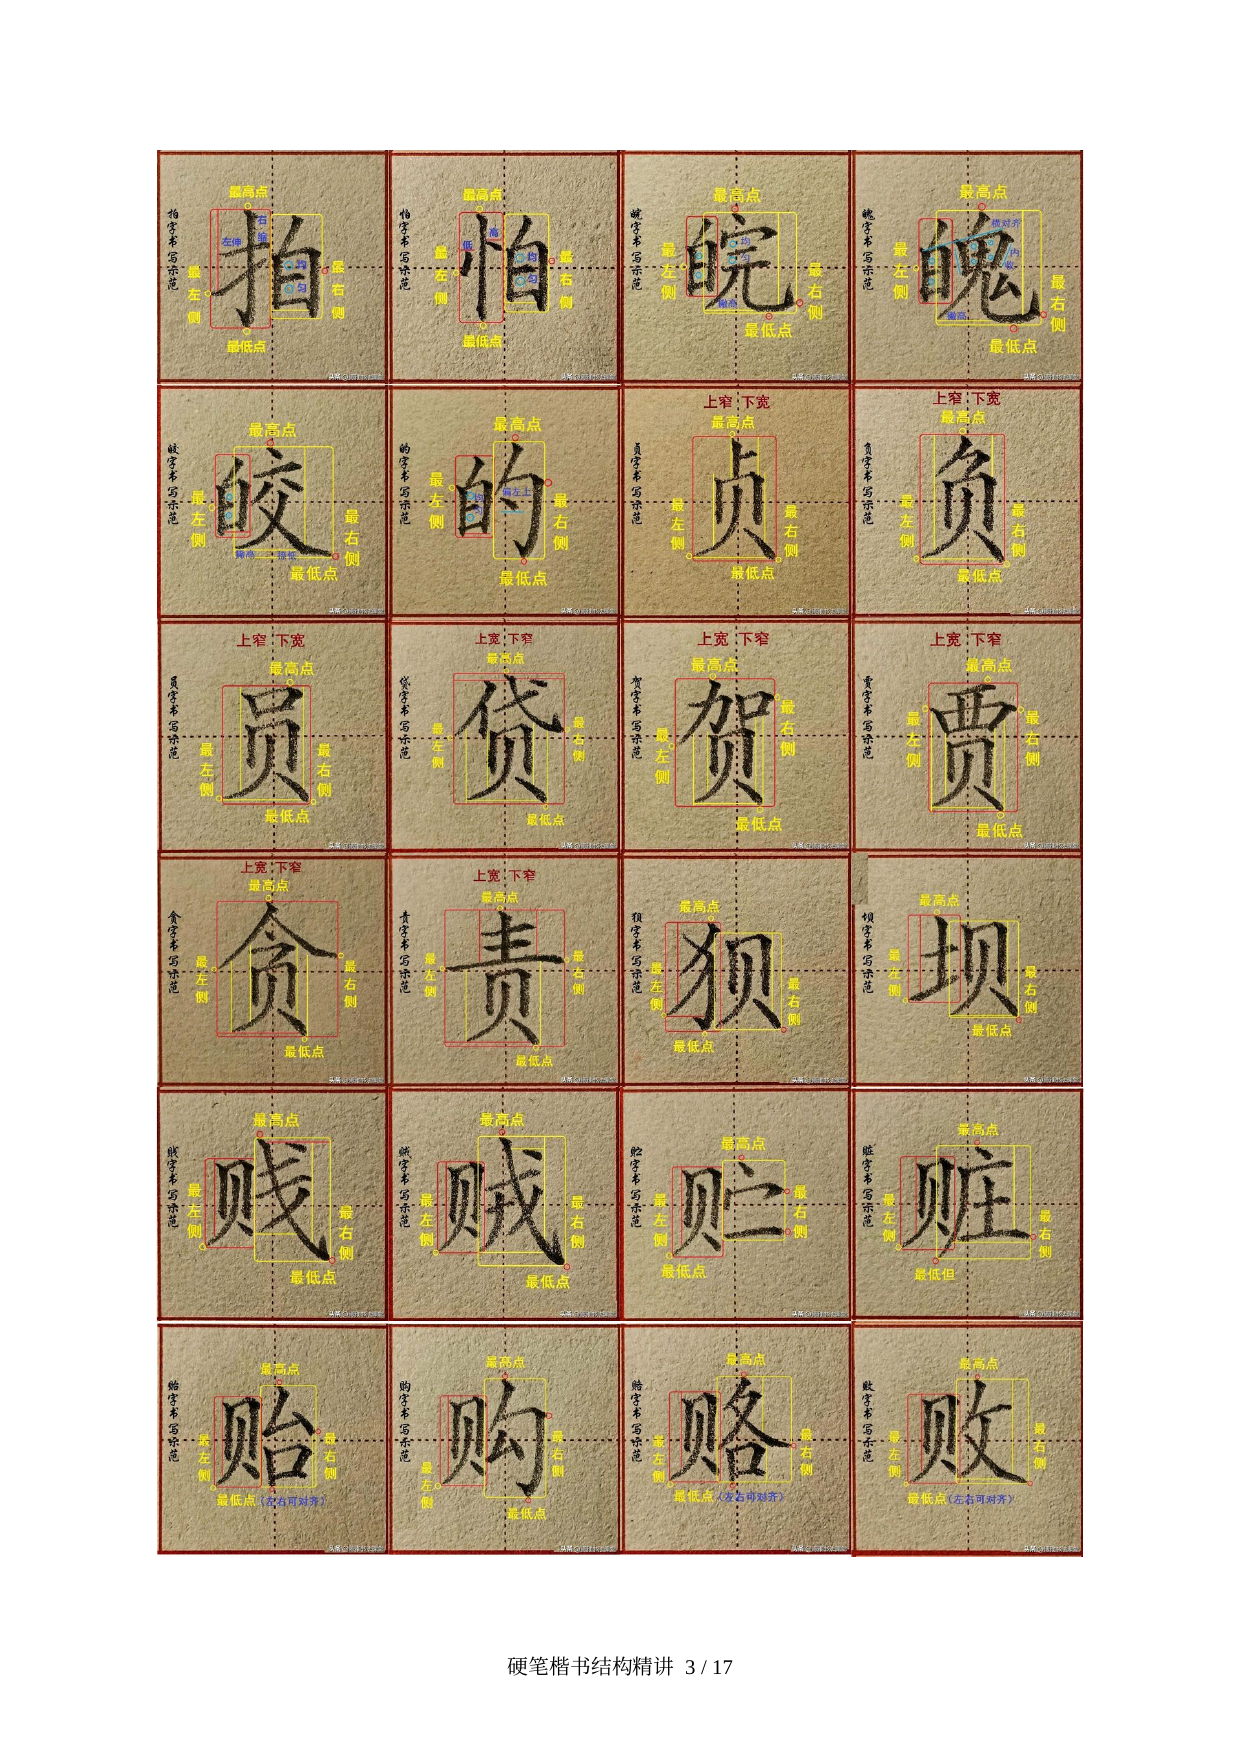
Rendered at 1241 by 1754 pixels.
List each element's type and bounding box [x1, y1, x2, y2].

picture [156, 150, 1084, 1557]
